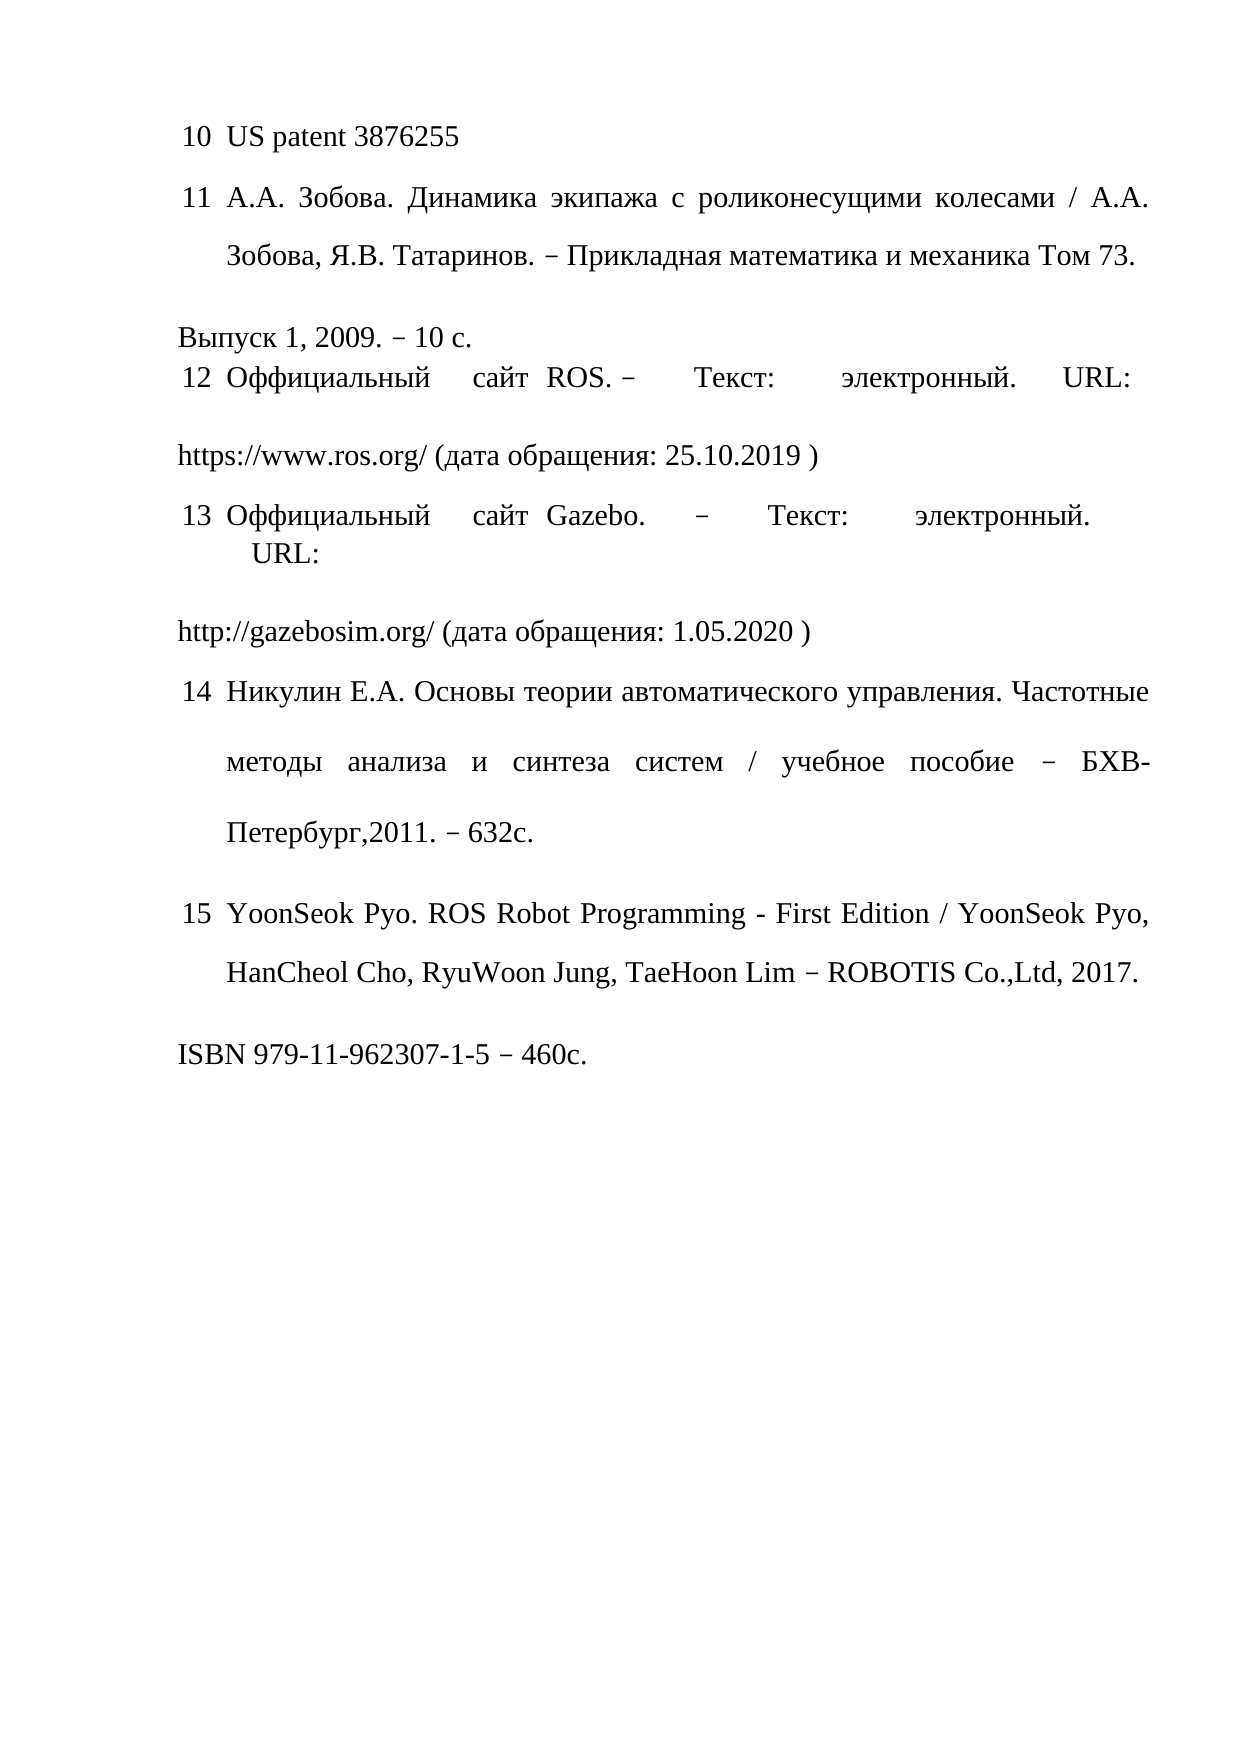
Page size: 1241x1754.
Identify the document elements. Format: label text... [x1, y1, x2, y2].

text http://gazebosim.org/ (дата обращения: 1.05.2020 ) [177, 613, 1150, 648]
list YoonSeok Pyo. ROS Robot Programming - First Edition / YoonSeok Pyo, HanCheol Cho, RyuWoon Jung, TaeHoon Lim − ROBOTIS Co.,Ltd, 2017. [181, 896, 1150, 990]
text https://www.ros.org/ (дата обращения: 25.10.2019 ) [177, 437, 1150, 472]
list Оффициальный сайт Gazebo. − Текст: электронный. URL: [181, 497, 1150, 570]
text Выпуск 1, 2009. − 10 с. [177, 319, 1150, 355]
list А.А. Зобова. Динамика экипажа с роликонесущими колесами / А.А. Зобова, Я.В. Татаринов. − Прикладная математика и механика Том 73. [181, 179, 1150, 273]
list Оффициальный сайт ROS. − Текст: электронный. URL: [181, 359, 1150, 394]
list Никулин Е.А. Основы теории автоматического управления. Частотные методы анализа и синтеза систем / учебное пособие − БХВ-Петербург,2011. − 632c. [181, 673, 1150, 850]
list US patent 3876255 [181, 118, 1150, 153]
text ISBN 979-11-962307-1-5 − 460с. [177, 1036, 1150, 1072]
